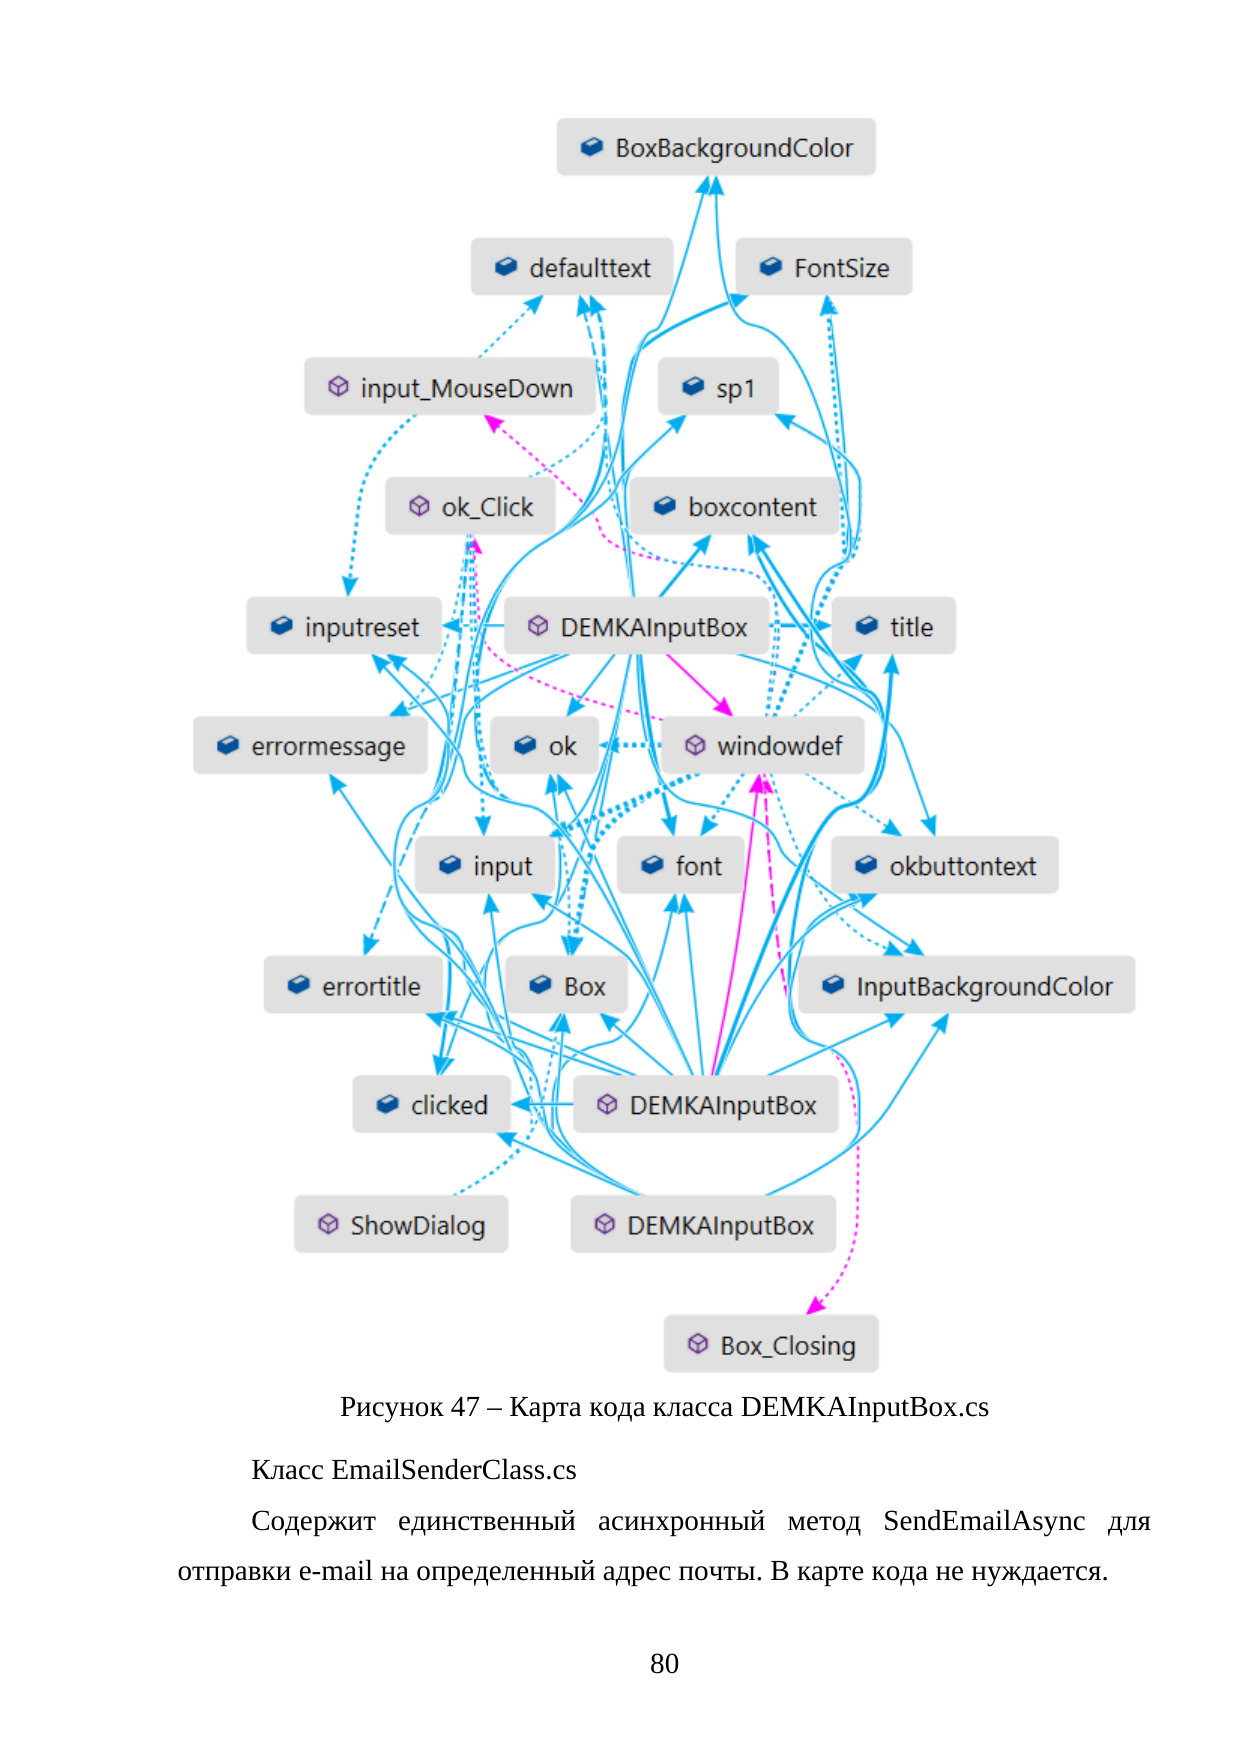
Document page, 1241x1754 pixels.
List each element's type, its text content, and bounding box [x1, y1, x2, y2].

picture [192, 118, 1137, 1373]
text Класс EmailSenderClass.cs [177, 1452, 1152, 1486]
text Содержит единственный асинхронный метод SendEmailAsync для отправки e-mail на определенный адрес почты. В карте кода не нуждается. [177, 1503, 1152, 1586]
text Рисунок 47 – Карта кода класса DEMKAInputBox.cs [177, 1389, 1152, 1423]
